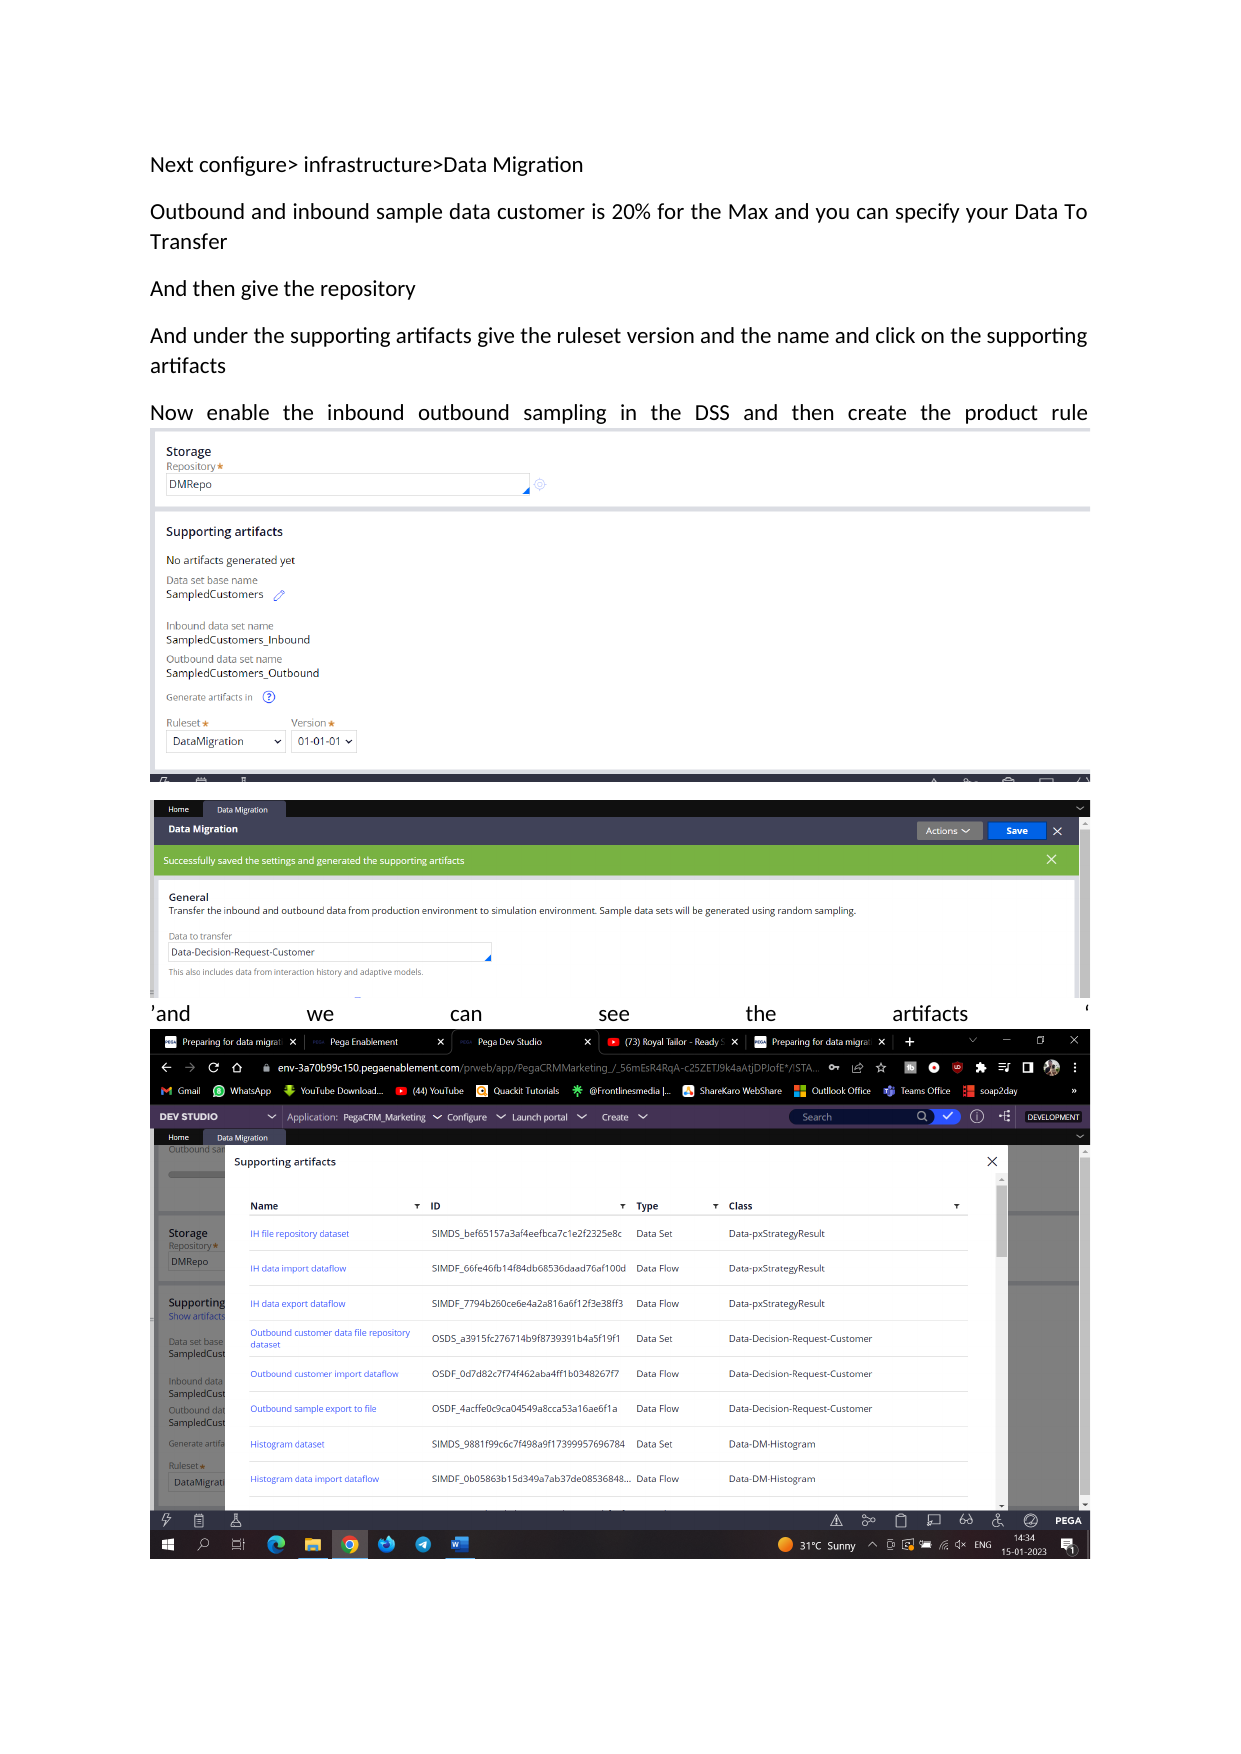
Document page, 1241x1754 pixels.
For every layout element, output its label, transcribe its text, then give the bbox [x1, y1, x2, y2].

text And then give the repository [150, 274, 1090, 302]
text ’and we can see the artifacts ‘ [150, 998, 1090, 1029]
text And under the supporting artifacts give the ruleset version and the name and click on the supporting artifacts [150, 321, 1090, 379]
picture [150, 800, 1091, 998]
picture [150, 428, 1091, 782]
text Outbound and inbound sample data customer is 20% for the Max and you can specify your Data To Transfer [150, 197, 1090, 255]
picture [150, 1029, 1091, 1559]
text Next configure> infrastructure>Data Migration [150, 150, 1090, 178]
text Now enable the inbound outbound sampling in the DSS and then create the product rule [150, 398, 1090, 428]
